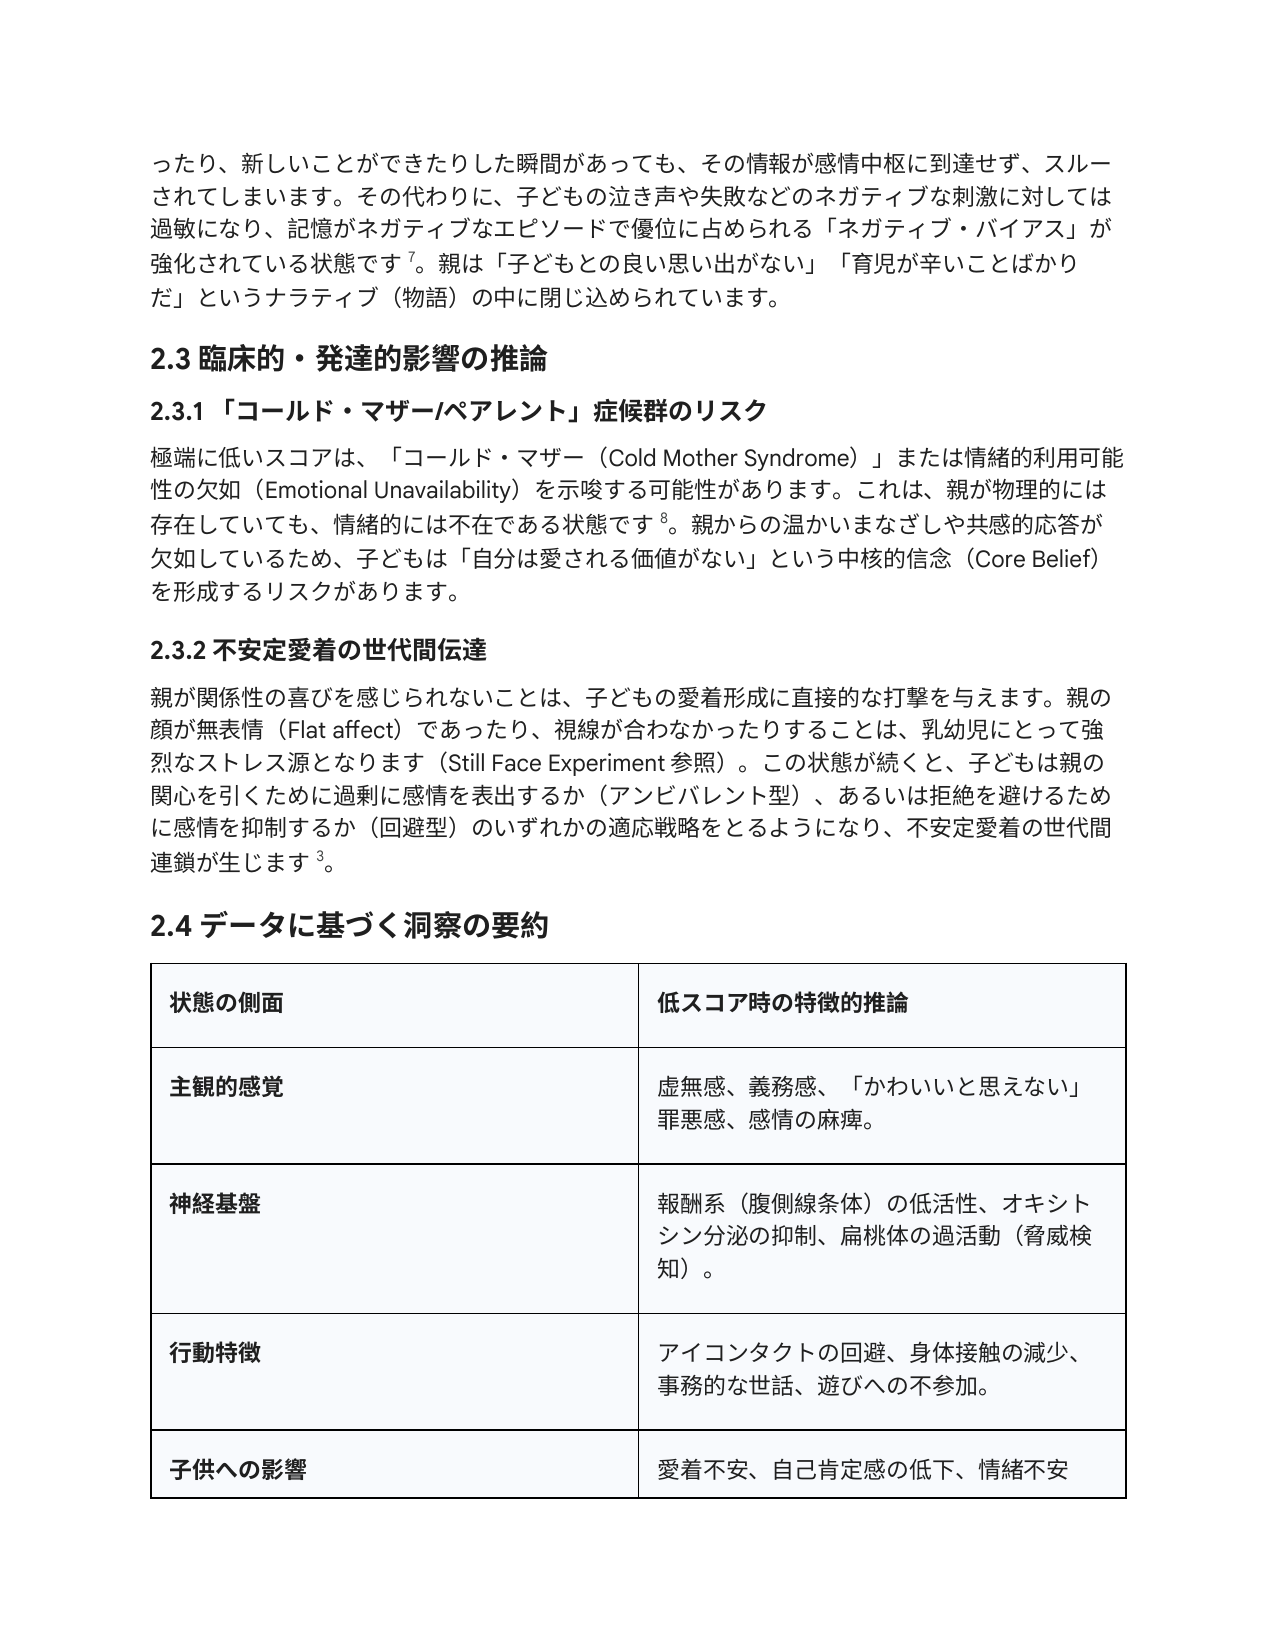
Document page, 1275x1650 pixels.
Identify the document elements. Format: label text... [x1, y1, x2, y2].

subtitle 2.3.1 「コールド・マザー/ペアレント」症候群のリスク [150, 396, 1125, 427]
table_cell 虚無感、義務感、「かわいいと思えない」罪悪感、感情の麻痺。 [639, 1048, 1125, 1163]
table_cell 報酬系（腹側線条体）の低活性、オキシトシン分泌の抑制、扁桃体の過活動（脅威検知）。 [639, 1165, 1125, 1313]
table_cell 主観的感覚 [152, 1048, 638, 1163]
subtitle 2.4 データに基づく洞察の要約 [150, 908, 1125, 945]
table_cell 子供への影響 [152, 1431, 638, 1497]
table_cell 神経基盤 [152, 1165, 638, 1313]
text 親が関係性の喜びを感じられないことは、子どもの愛着形成に直接的な打撃を与えます。親の顔が無表情（Flat affect）であったり、視線が合わなかったりすることは、乳幼児にとって強烈なストレス源となります（Still Face Experiment参照）。この状態が続くと、子どもは親の関心を引くために過剰に感情を表出するか（アンビバレント型）、あるいは拒絶を避けるために感情を抑制するか（回避型）のいずれかの適応戦略をとるようになり、不安定愛着の世代間連鎖が生じます 3。 [150, 684, 1125, 879]
table_header 低スコア時の特徴的推論 [639, 964, 1125, 1047]
table_cell 行動特徴 [152, 1314, 638, 1429]
text 極端に低いスコアは、「コールド・マザー（Cold Mother Syndrome）」または情緒的利用可能性の欠如（Emotional Unavailability）を示唆する可能性があります。これは、親が物理的には存在していても、情緒的には不在である状態です 8。親からの温かいまなざしや共感的応答が欠如しているため、子どもは「自分は愛される価値がない」という中核的信念（Core Belief）を形成するリスクがあります。 [150, 444, 1125, 607]
table_header 状態の側面 [152, 964, 638, 1047]
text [150, 150, 1125, 313]
table_cell アイコンタクトの回避、身体接触の減少、事務的な世話、遊びへの不参加。 [639, 1314, 1125, 1429]
subtitle 2.3 臨床的・発達的影響の推論 [150, 342, 1125, 378]
subtitle 2.3.2 不安定愛着の世代間伝達 [150, 636, 1125, 667]
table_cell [639, 1431, 1125, 1497]
